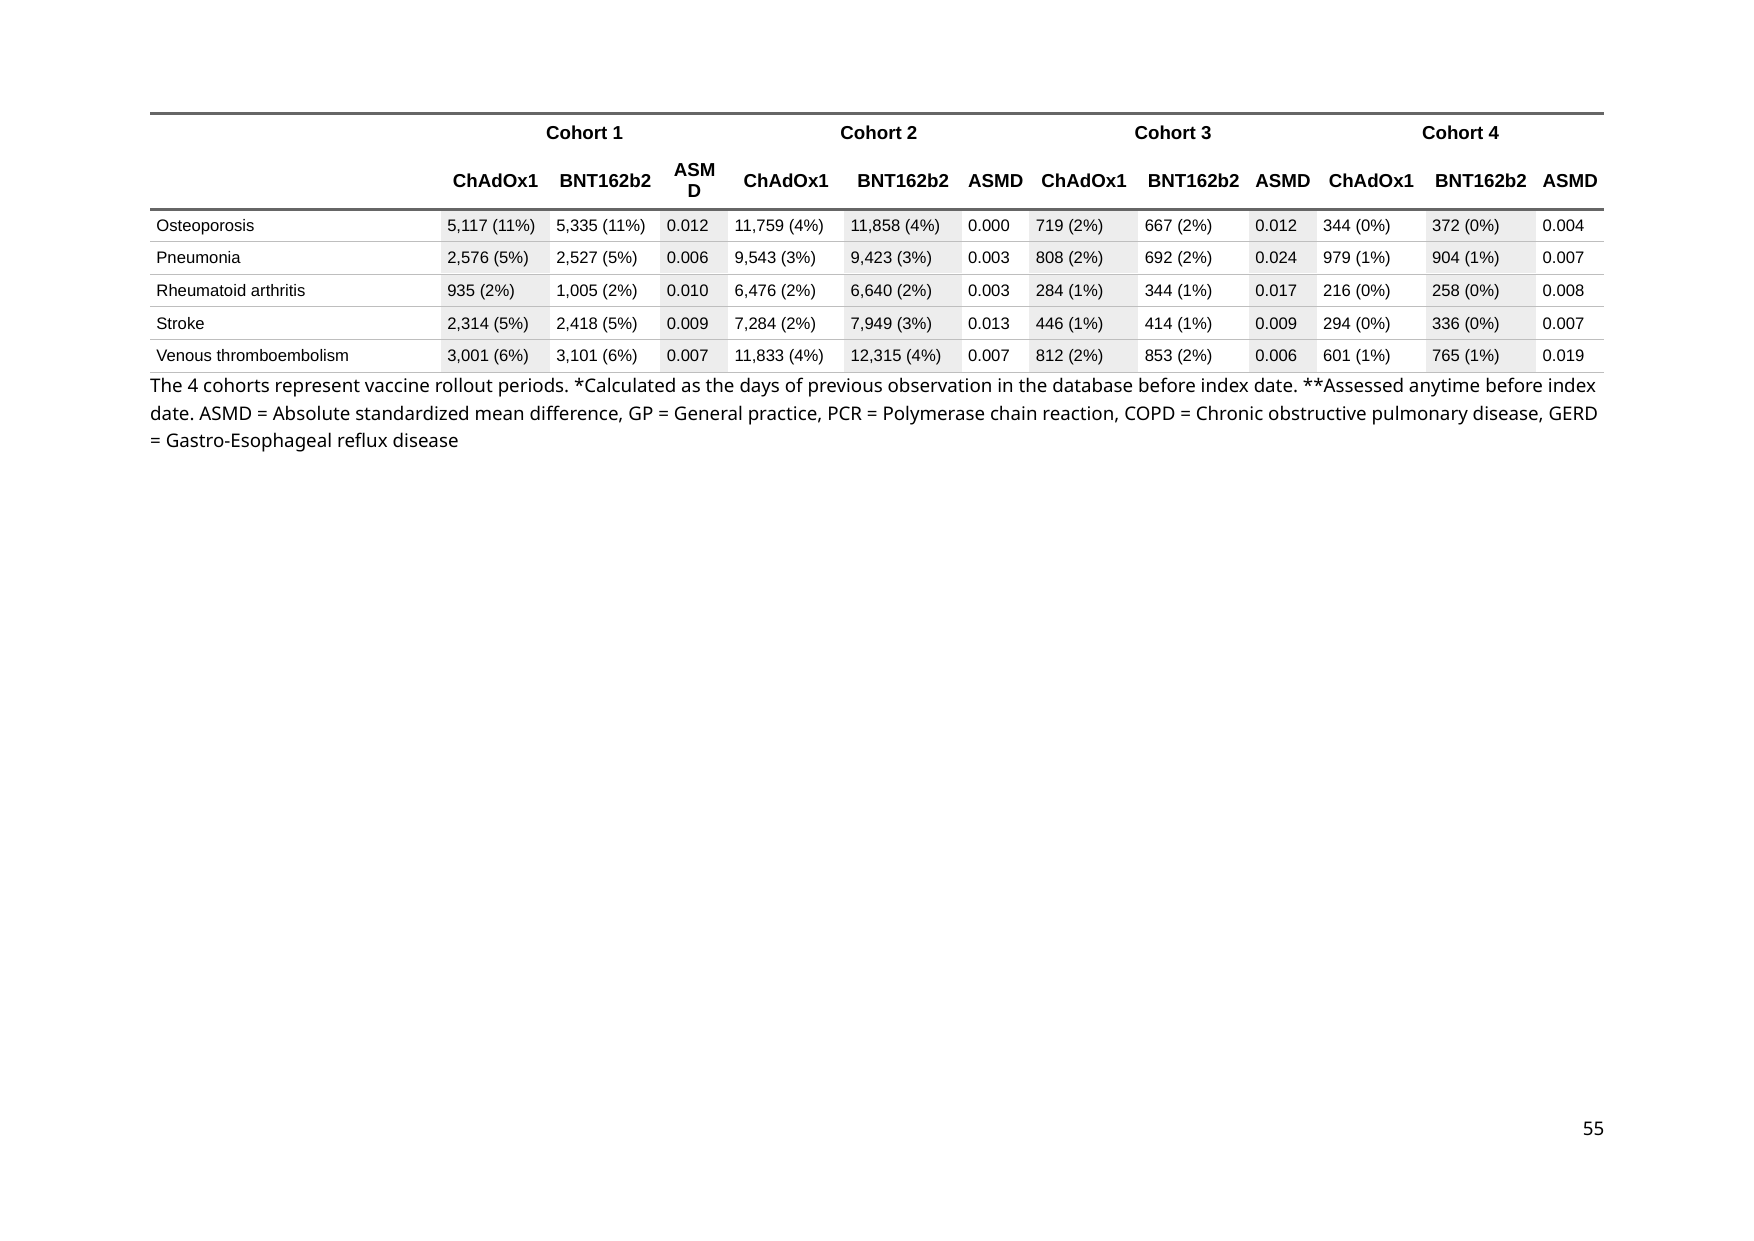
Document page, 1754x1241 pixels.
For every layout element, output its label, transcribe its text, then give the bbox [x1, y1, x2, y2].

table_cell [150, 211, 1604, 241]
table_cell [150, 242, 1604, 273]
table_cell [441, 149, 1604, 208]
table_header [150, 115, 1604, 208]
text The 4 cohorts represent vaccine rollout periods. *Calculated as the days of previous observation in the database before index date. **Assessed anytime before index date. ASMD = Absolute standardized mean difference, GP = General practice, PCR = Polymerase chain reaction, COPD = Chronic obstructive pulmonary disease, GERD = Gastro-Esophageal reflux disease [150, 373, 1604, 453]
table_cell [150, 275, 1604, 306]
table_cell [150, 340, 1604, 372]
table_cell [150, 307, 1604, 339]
